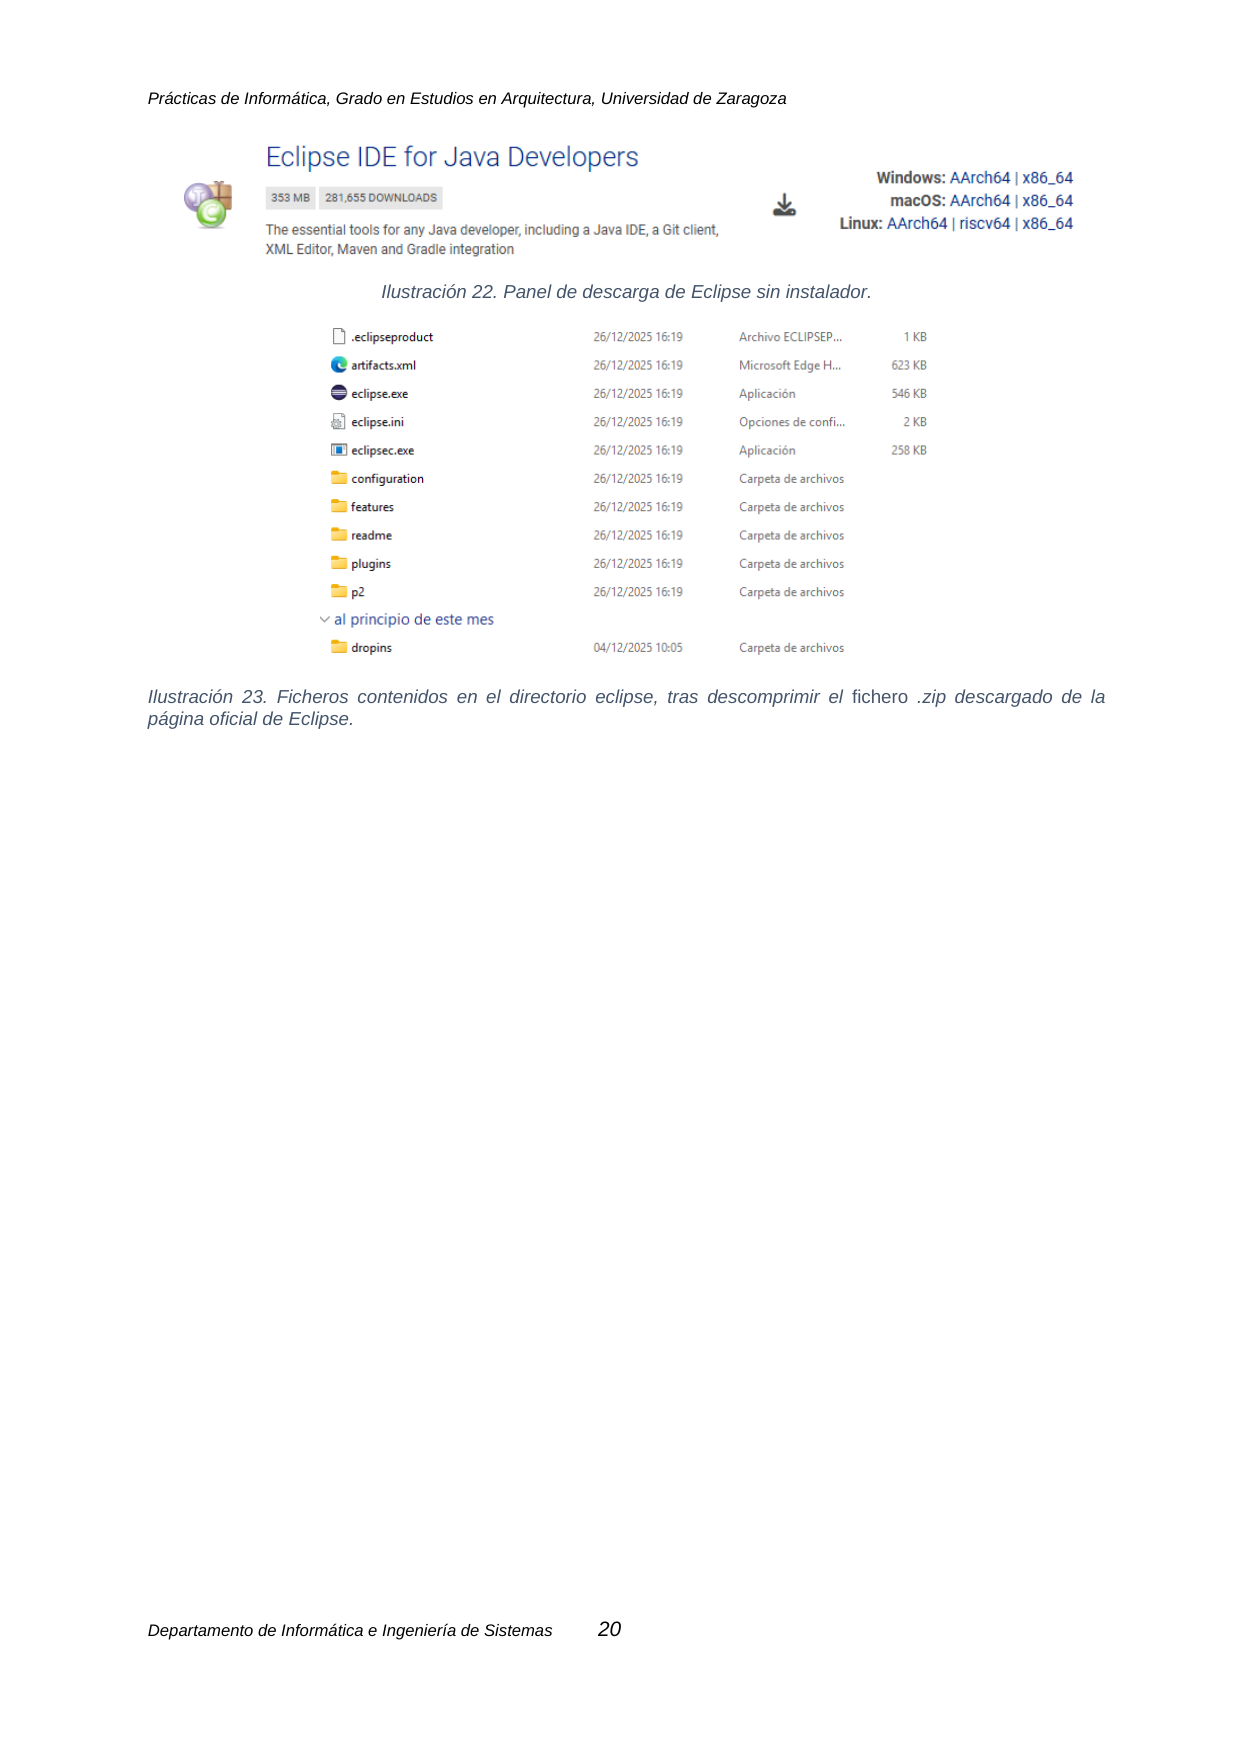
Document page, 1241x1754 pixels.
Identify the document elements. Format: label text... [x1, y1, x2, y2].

text Ilustración 23. Ficheros contenidos en el directorio eclipse, tras descomprimir el fichero .zip descargado de la página oficial de Eclipse. [148, 686, 1107, 729]
text Ilustración 22. Panel de descarga de Eclipse sin instalador. [148, 281, 1107, 303]
picture [174, 132, 1081, 269]
picture [320, 323, 935, 661]
